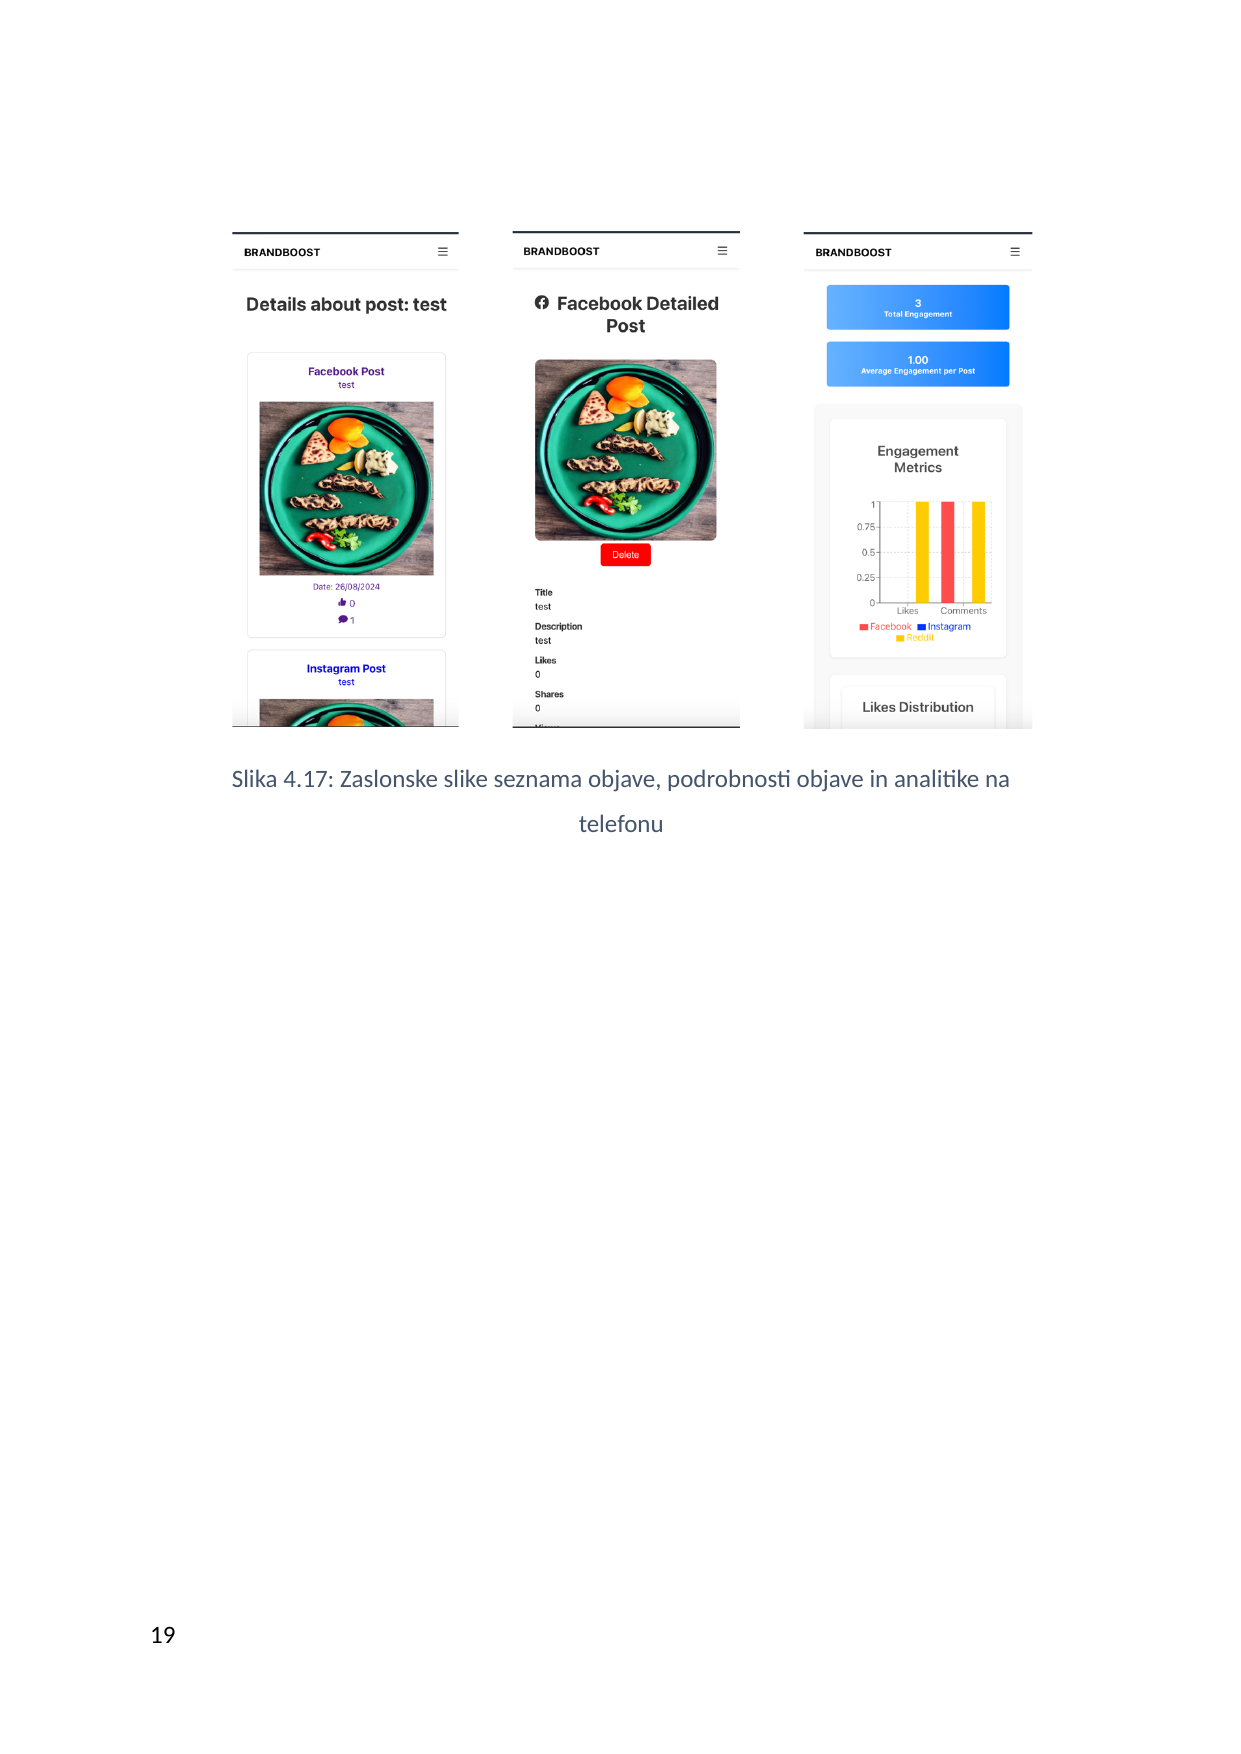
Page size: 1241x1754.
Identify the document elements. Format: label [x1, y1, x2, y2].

picture [803, 232, 1033, 729]
picture [232, 232, 459, 727]
picture [512, 231, 740, 728]
